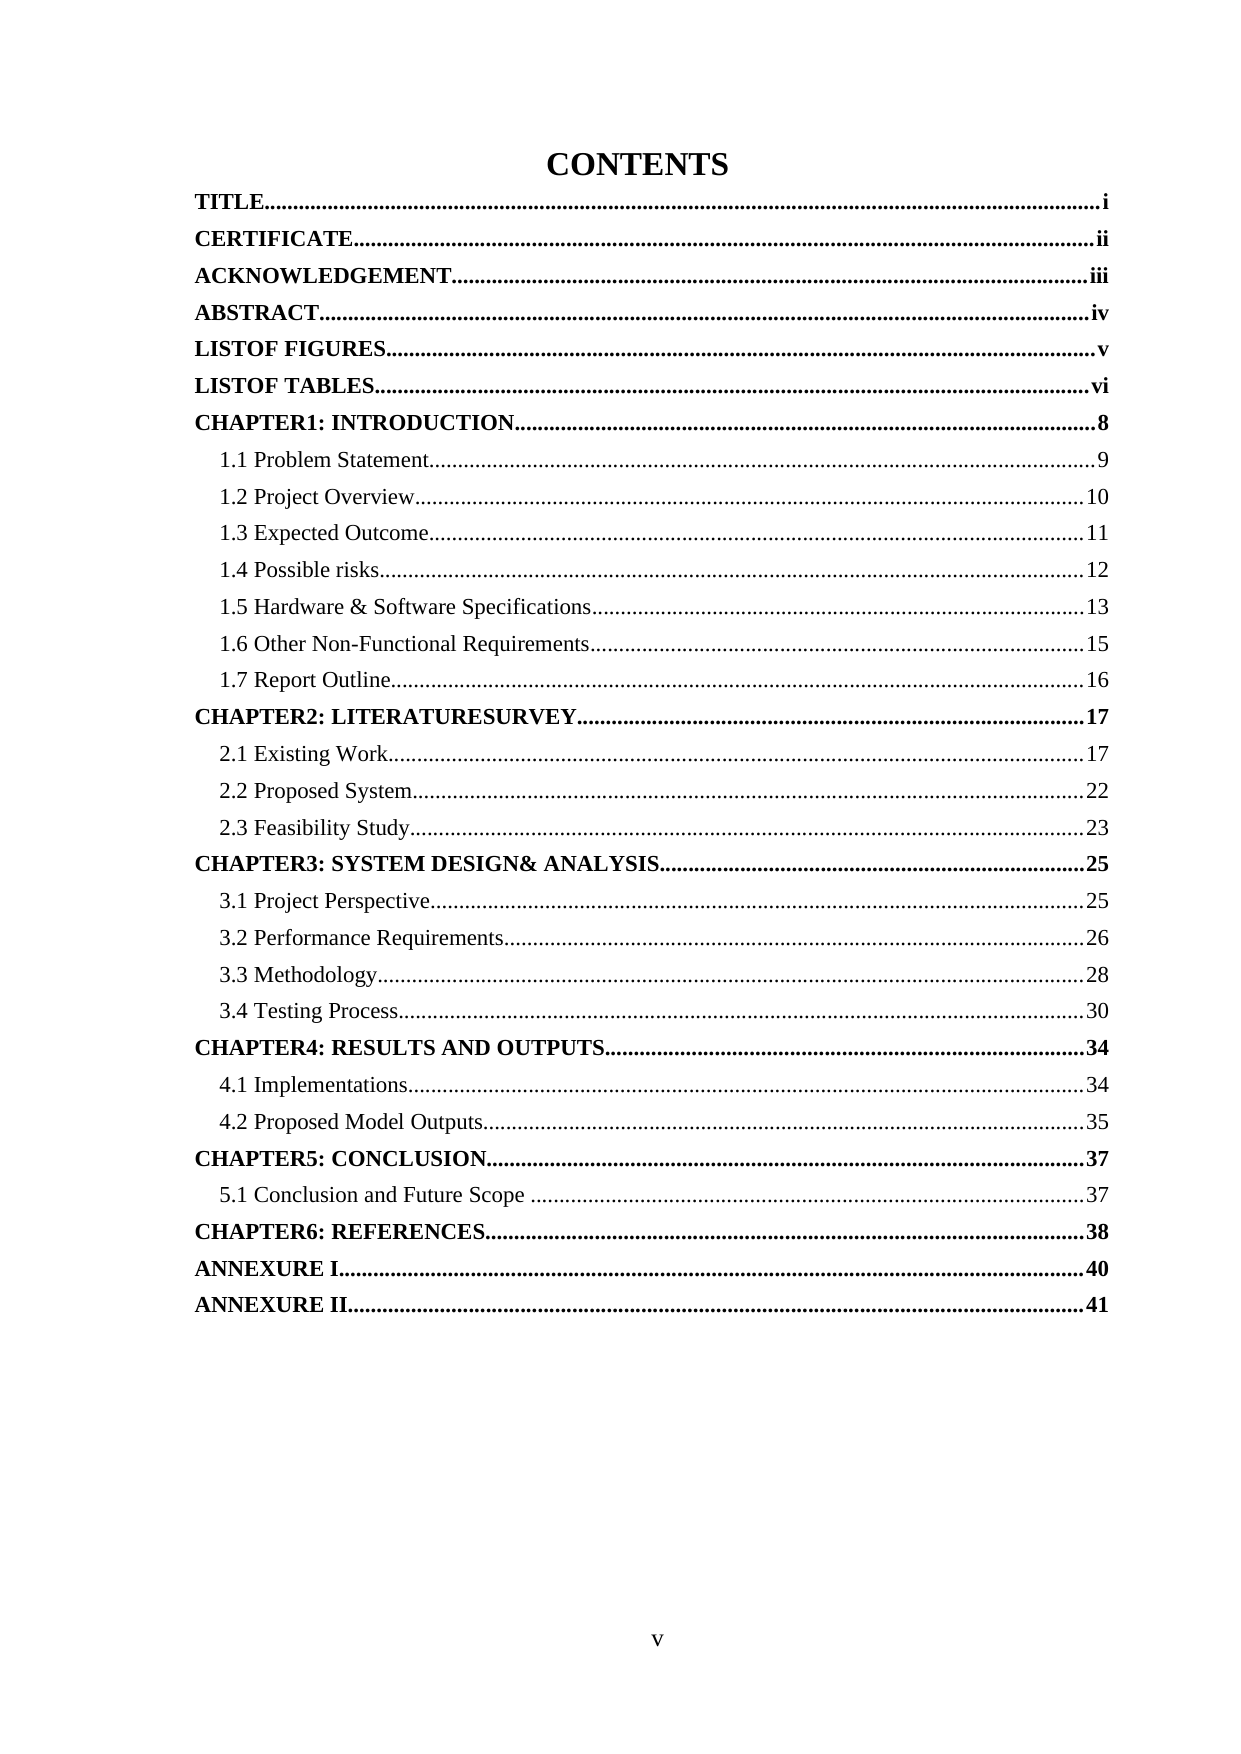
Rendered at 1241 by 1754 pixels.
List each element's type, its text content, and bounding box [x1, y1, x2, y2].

list Conclusion and Future Scope . 37 [219, 1181, 1092, 1208]
text LISTOF FIGURES v [194, 335, 1092, 362]
list Proposed Model Outputs 35 [219, 1108, 1092, 1134]
text CERTIFICATE ii [194, 225, 1092, 252]
list Proposed System 22 [219, 777, 1092, 803]
text CHAPTER1: INTRODUCTION 8 [194, 409, 1092, 436]
list Methodology 28 [219, 961, 1092, 987]
list Implementations 34 [219, 1071, 1092, 1097]
text ABSTRACT iv [194, 299, 1092, 325]
text CHAPTER6: REFERENCES 38 [194, 1218, 1092, 1244]
list Project Overview 10 [219, 483, 1092, 509]
list Problem Statement 9 [219, 446, 1092, 472]
list Feasibility Study 23 [219, 813, 1092, 840]
text TITLE i [194, 188, 1092, 215]
text CONTENTS [162, 144, 1021, 182]
list Report Outline 16 [219, 667, 1092, 693]
list Existing Work 17 [219, 740, 1092, 766]
text CHAPTER4: RESULTS AND OUTPUTS 34 [194, 1034, 1092, 1061]
text ANNEXURE II 41 [194, 1291, 1092, 1318]
text LISTOF TABLES vi [194, 372, 1092, 398]
text ANNEXURE I 40 [194, 1255, 1092, 1281]
list Project Perspective 25 [219, 887, 1092, 913]
text CHAPTER2: LITERATURESURVEY 17 [194, 703, 1092, 729]
list Testing Process 30 [219, 998, 1092, 1024]
list Performance Requirements 26 [219, 924, 1092, 950]
text CHAPTER3: SYSTEM DESIGN& ANALYSIS 25 [194, 850, 1092, 877]
list Expected Outcome 11 [219, 519, 1092, 546]
list Hardware & Software Specifications 13 [219, 593, 1092, 619]
text CHAPTER5: CONCLUSION 37 [194, 1144, 1092, 1171]
text ACKNOWLEDGEMENT iii [194, 262, 1092, 288]
list Possible risks 12 [219, 556, 1092, 583]
list Other Non-Functional Requirements 15 [219, 630, 1092, 656]
